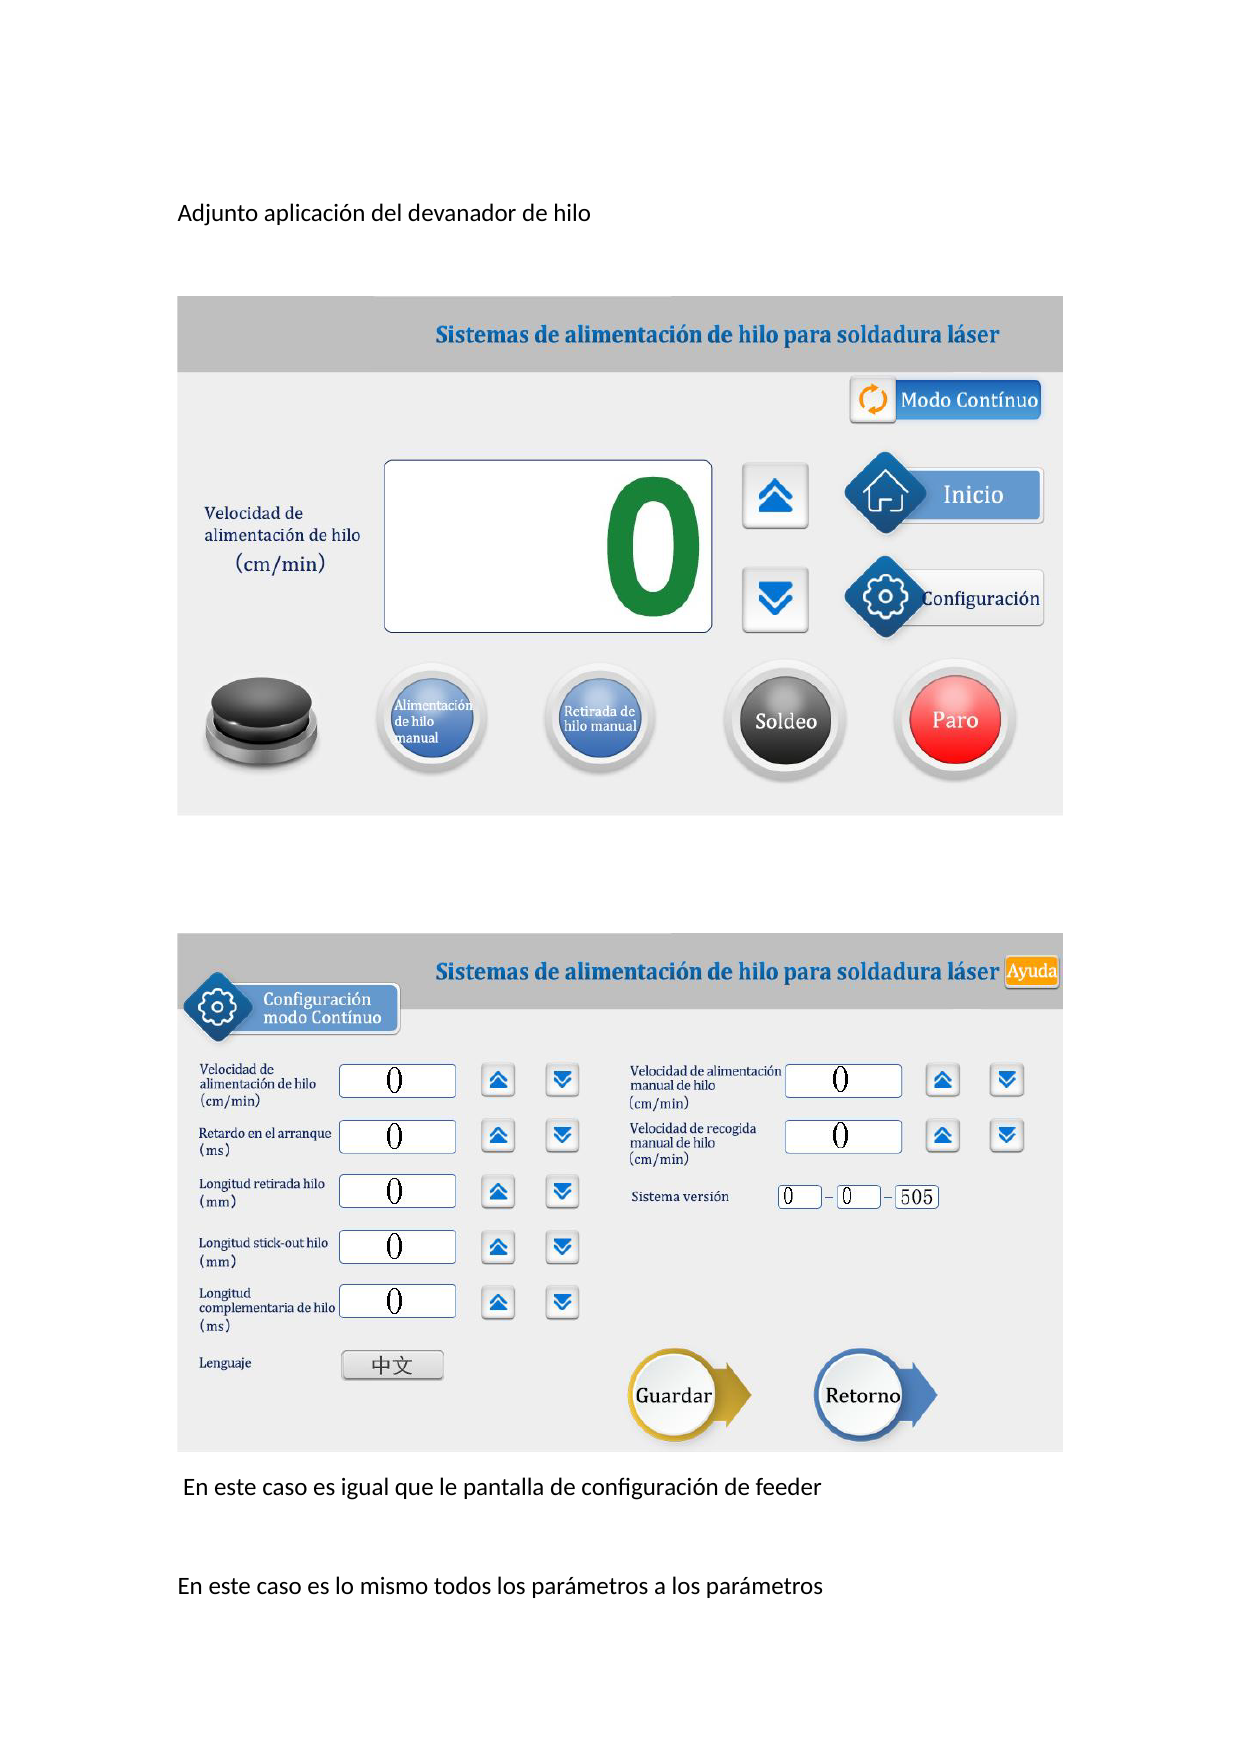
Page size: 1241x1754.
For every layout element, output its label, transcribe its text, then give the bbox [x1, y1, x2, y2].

text Adjunto aplicación del devanador de hilo [177, 197, 1063, 228]
text En este caso es lo mismo todos los parámetros a los parámetros [177, 1570, 1063, 1600]
text En este caso es igual que le pantalla de configuración de feeder [177, 1471, 1063, 1501]
